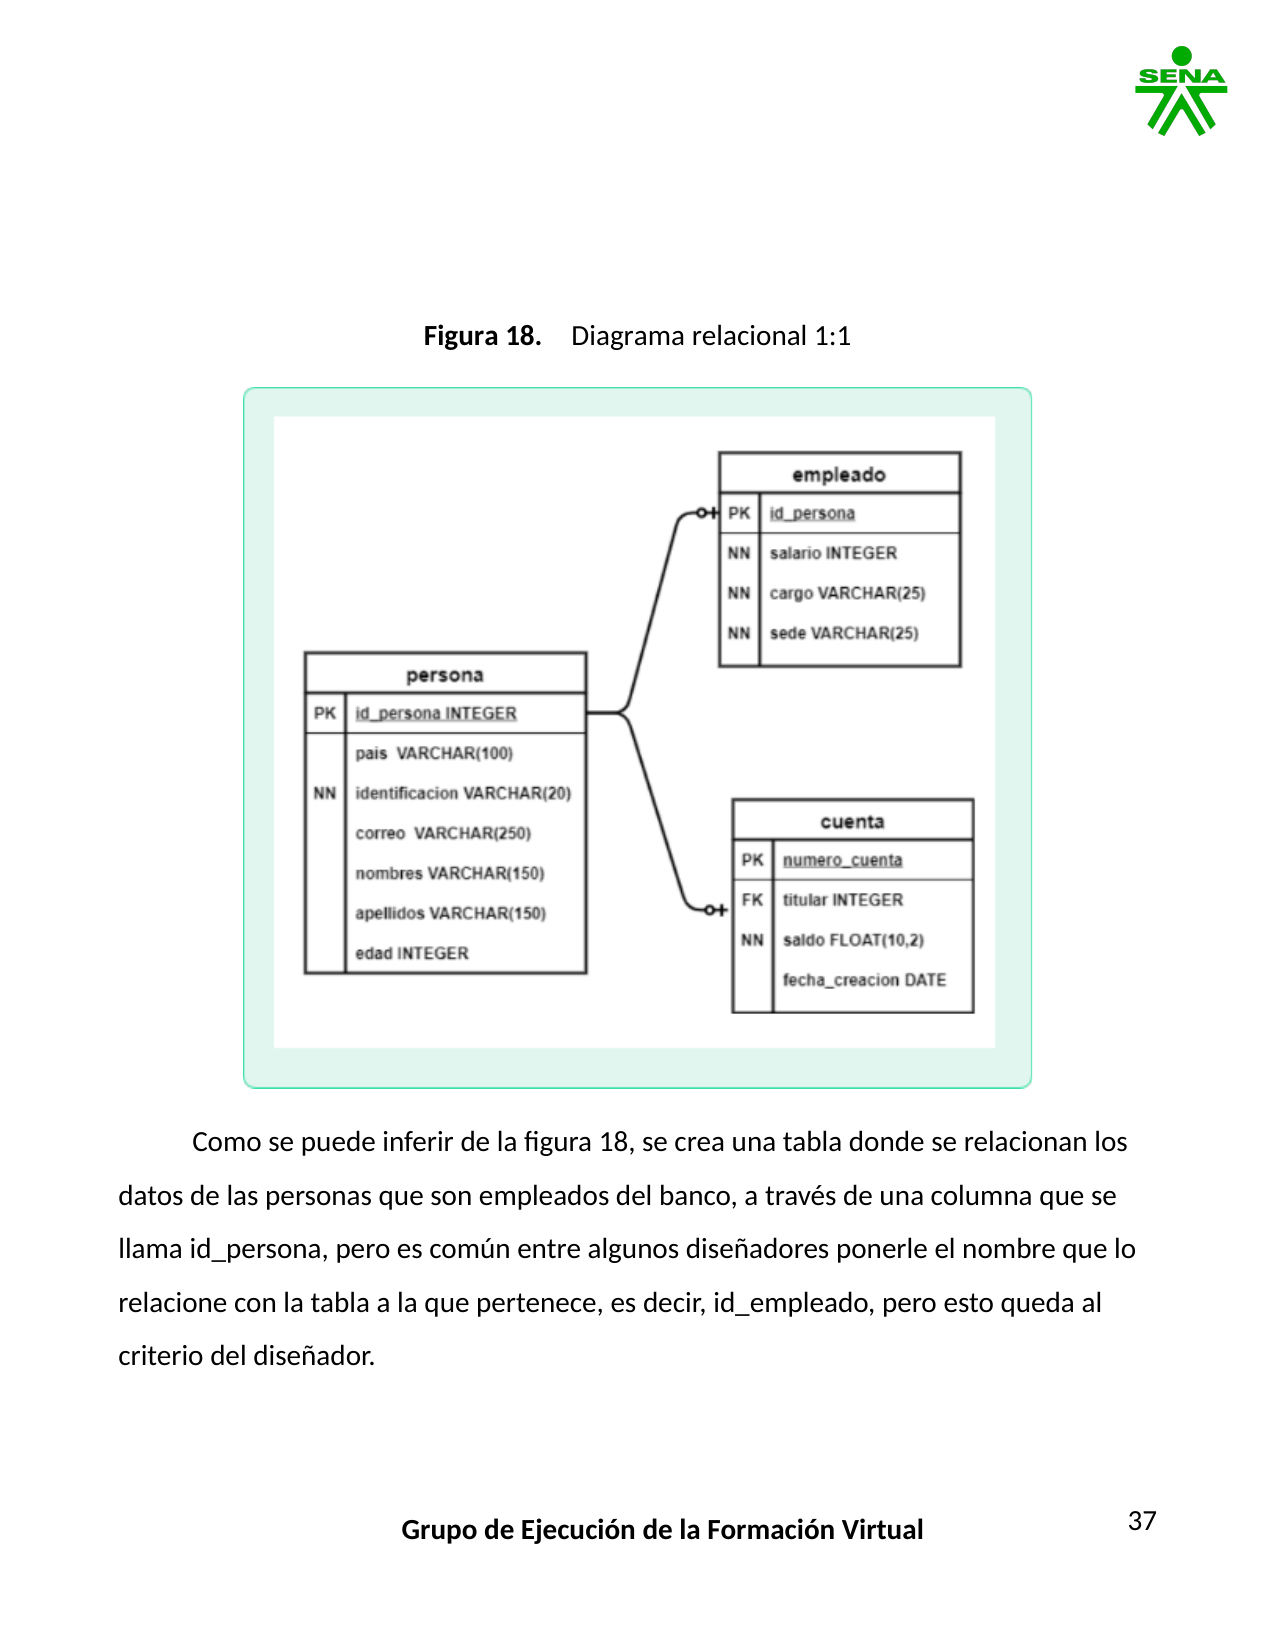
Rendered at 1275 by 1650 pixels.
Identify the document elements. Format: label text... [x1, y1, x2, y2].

picture [1135, 46, 1228, 136]
picture [243, 387, 1033, 1089]
text Como se puede inferir de la figura 18, se crea una tabla donde se relacionan los datos de las personas que son empleados del banco, a través de una columna que se llama id_persona, pero es común entre algunos diseñadores ponerle el nombre que lo relacione con la tabla a la que pertenece, es decir, id_empleado, pero esto queda al criterio del diseñador. [118, 1123, 1157, 1373]
text Diagrama relacional 1:1 [118, 317, 1157, 353]
